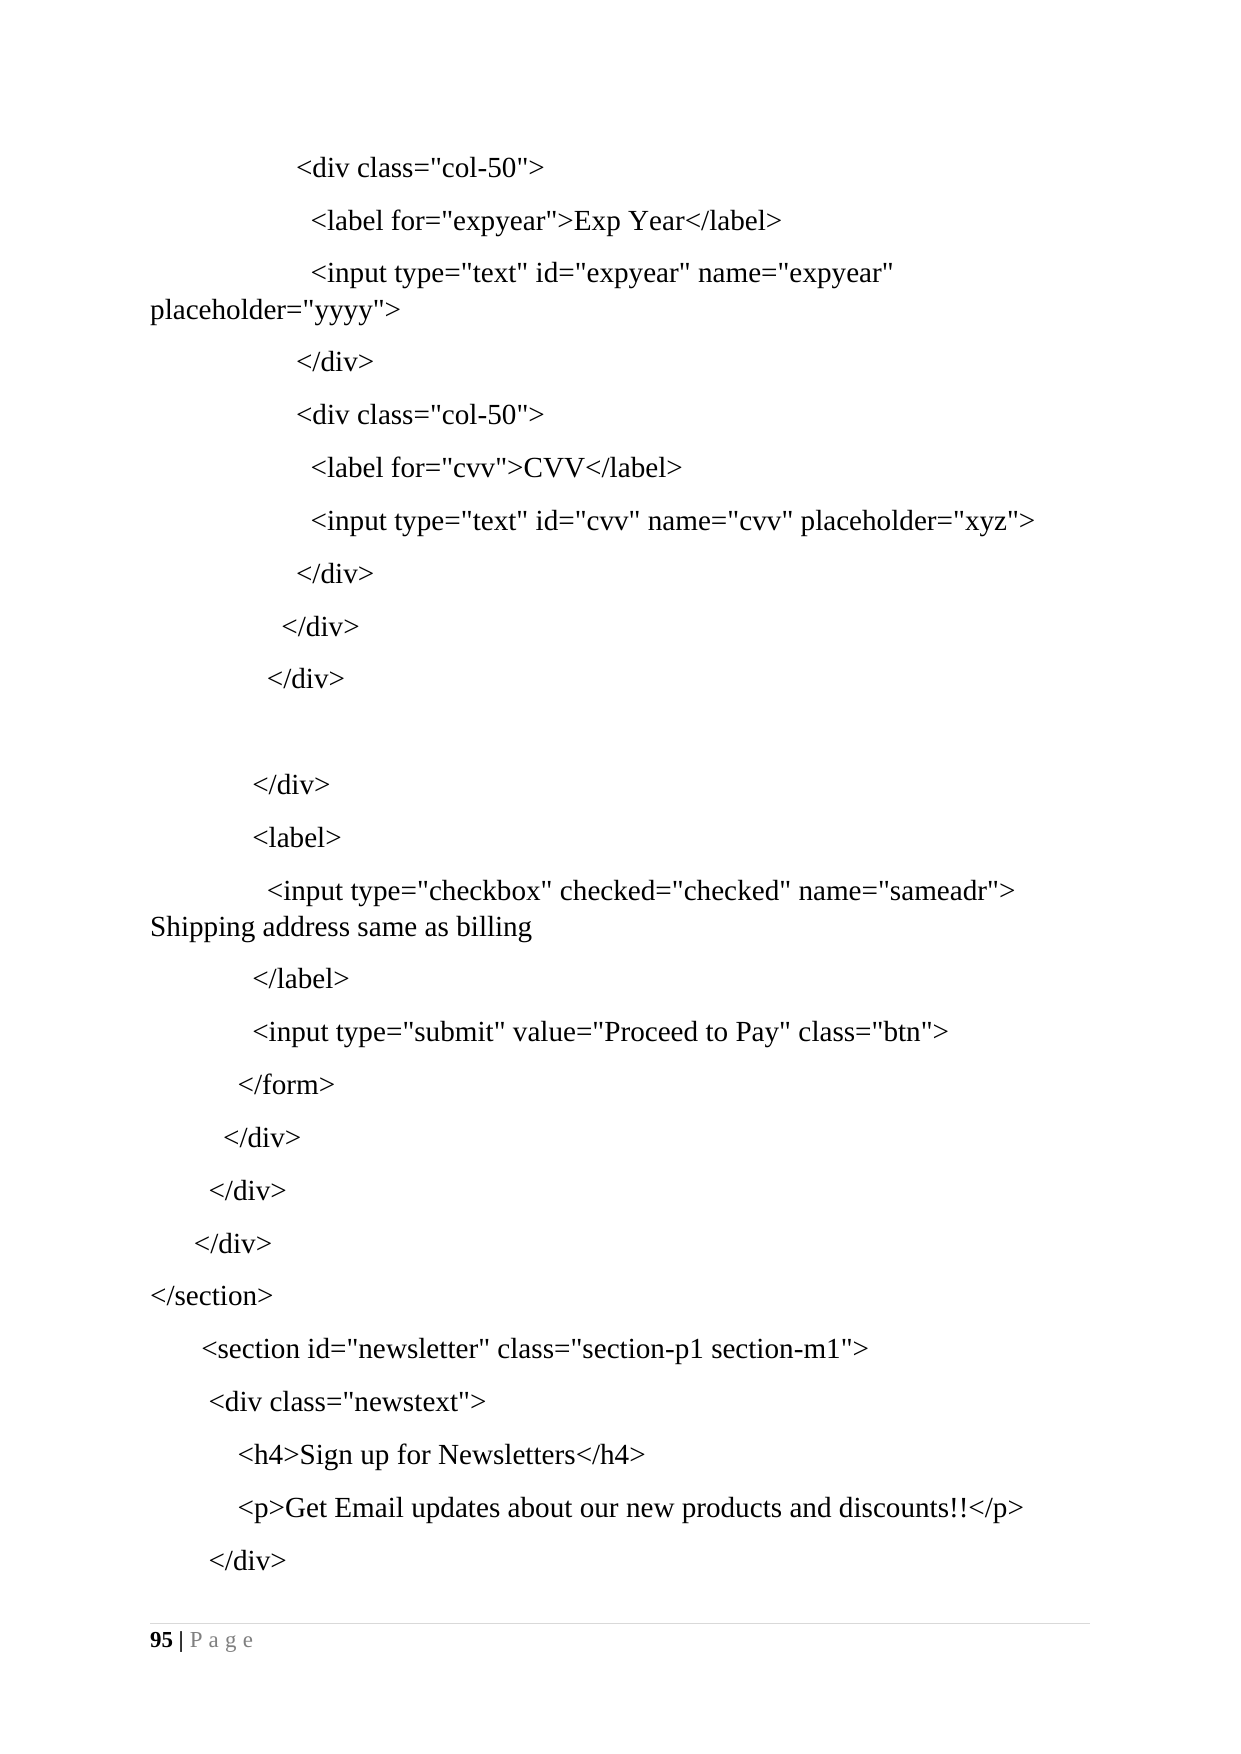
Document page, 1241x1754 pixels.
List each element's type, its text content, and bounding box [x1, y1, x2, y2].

text <input type="checkbox" checked="checked" name="sameadr"> Shipping address same as billing [150, 873, 1090, 942]
text </div> [150, 767, 1090, 801]
text <label> [150, 820, 1090, 853]
text <div class="newstext"> [150, 1384, 1090, 1418]
text <section id="newsletter" class="section-p1 section-m1"> [150, 1331, 1090, 1365]
text <input type="submit" value="Proceed to Pay" class="btn"> [150, 1014, 1090, 1048]
text </div> [150, 1543, 1090, 1576]
text </div> [150, 1226, 1090, 1259]
text </div> [150, 661, 1090, 695]
text </div> [150, 609, 1090, 642]
text </div> [150, 556, 1090, 589]
text </div> [150, 344, 1090, 378]
text </section> [150, 1278, 1090, 1312]
text </form> [150, 1067, 1090, 1101]
text <h4>Sign up for Newsletters</h4> [150, 1437, 1090, 1471]
text <p>Get Email updates about our new products and discounts!!</p> [150, 1490, 1090, 1523]
text <label for="expyear">Exp Year</label> [150, 203, 1090, 236]
text </div> [150, 1120, 1090, 1154]
text <div class="col-50"> [150, 397, 1090, 431]
text <input type="text" id="cvv" name="cvv" placeholder="xyz"> [150, 503, 1090, 537]
text <input type="text" id="expyear" name="expyear" placeholder="yyyy"> [150, 256, 1090, 325]
text <label for="cvv">CVV</label> [150, 450, 1090, 484]
text </label> [150, 962, 1090, 995]
text </div> [150, 1173, 1090, 1206]
text <div class="col-50"> [150, 150, 1090, 183]
